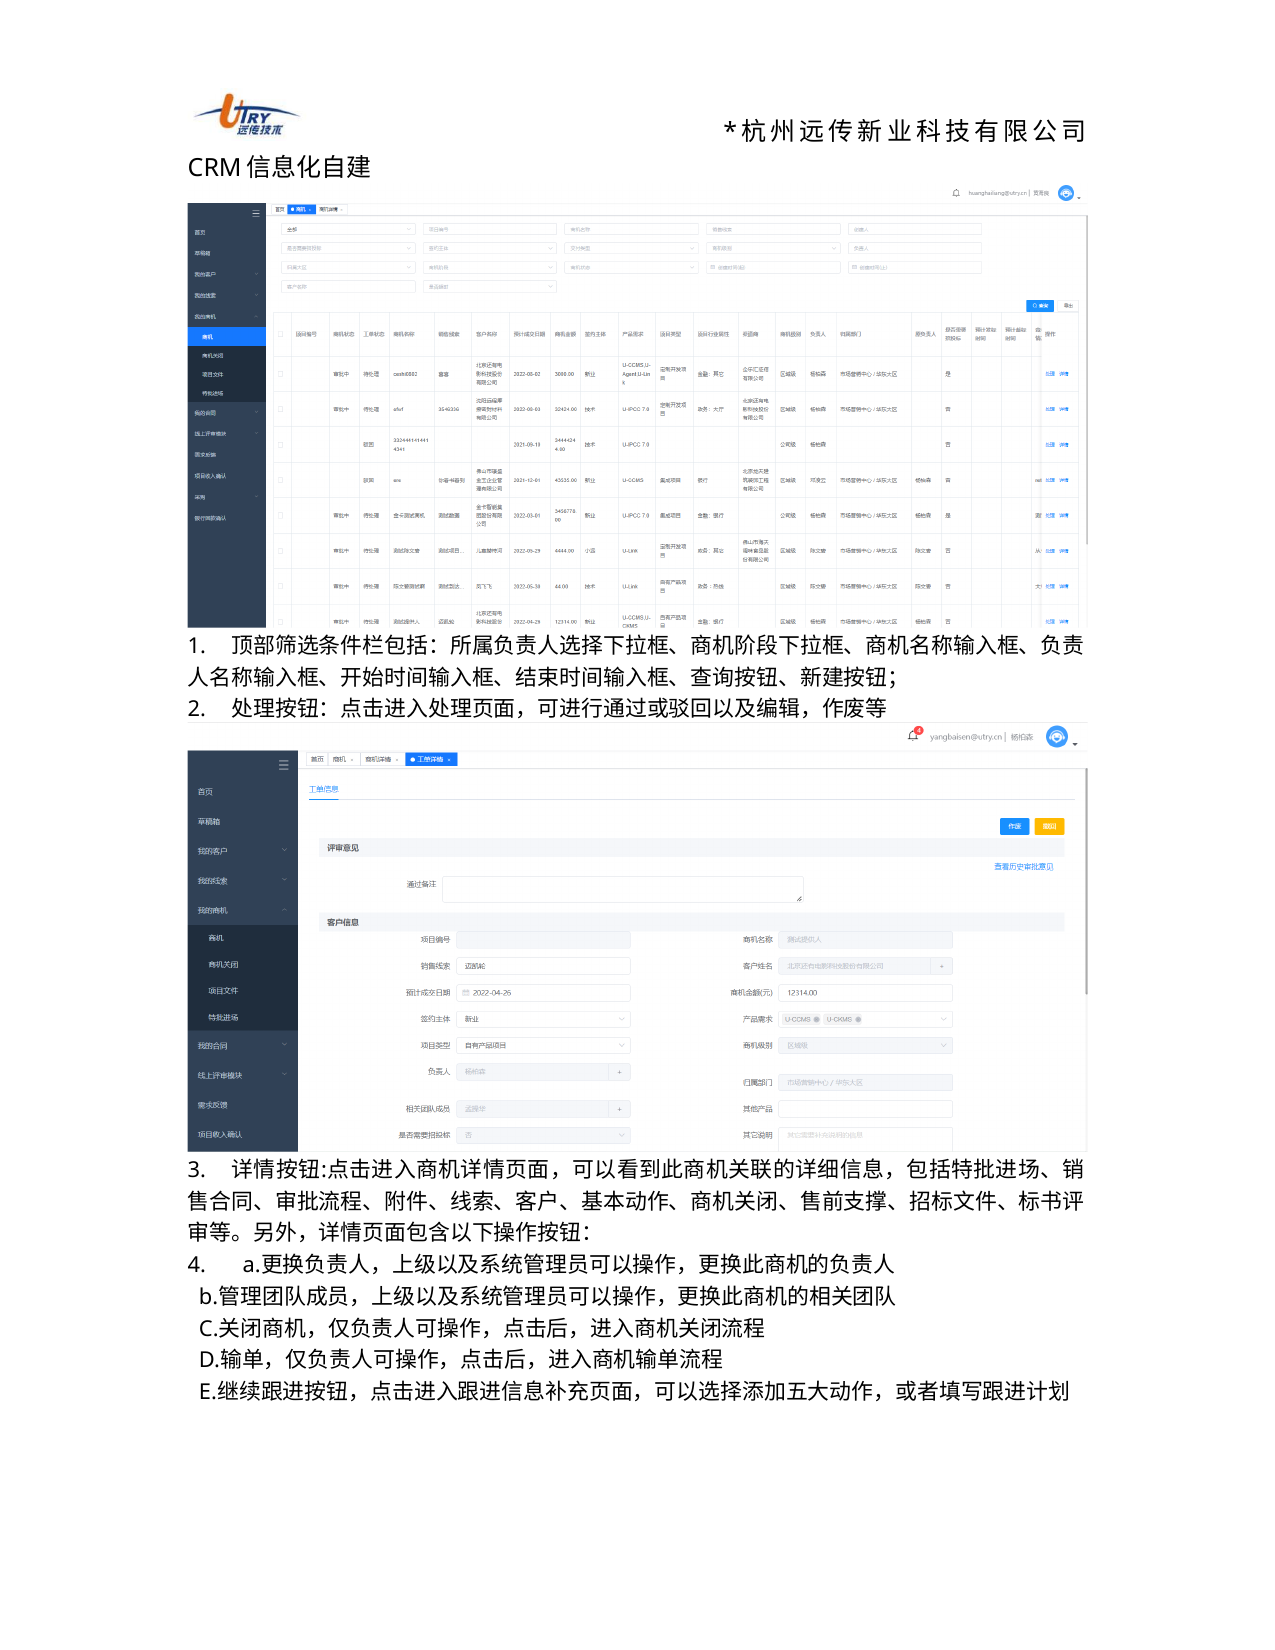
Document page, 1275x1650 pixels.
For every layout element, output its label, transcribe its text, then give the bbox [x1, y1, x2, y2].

picture [187, 88, 307, 141]
list E.继续跟进按钮，点击进入跟进信息补充页面，可以选择添加五大动作，或者填写跟进计划 [187, 1374, 1087, 1406]
list a.更换负责人，上级以及系统管理员可以操作，更换此商机的负责人 [187, 1247, 1087, 1279]
list D.输单，仅负责人可操作，点击后，进入商机输单流程 [187, 1342, 1087, 1374]
list C.关闭商机，仅负责人可操作，点击后，进入商机关闭流程 [187, 1311, 1087, 1342]
list 顶部筛选条件栏包括：所属负责人选择下拉框、商机阶段下拉框、商机名称输入框、负责人名称输入框、开始时间输入框、结束时间输入框、查询按钮、新建按钮； [187, 628, 1087, 691]
list 处理按钮：点击进入处理页面，可进行通过或驳回以及编辑，作废等 [187, 691, 1087, 722]
list 详情按钮:点击进入商机详情页面，可以看到此商机关联的详细信息，包括特批进场、销售合同、审批流程、附件、线索、客户、基本动作、商机关闭、售前支撑、招标文件、标书评审等。另外，详情页面包含以下操作按钮： [187, 1152, 1087, 1247]
picture [187, 722, 1088, 1152]
picture [187, 183, 1088, 628]
list b.管理团队成员，上级以及系统管理员可以操作，更换此商机的相关团队 [187, 1279, 1087, 1311]
